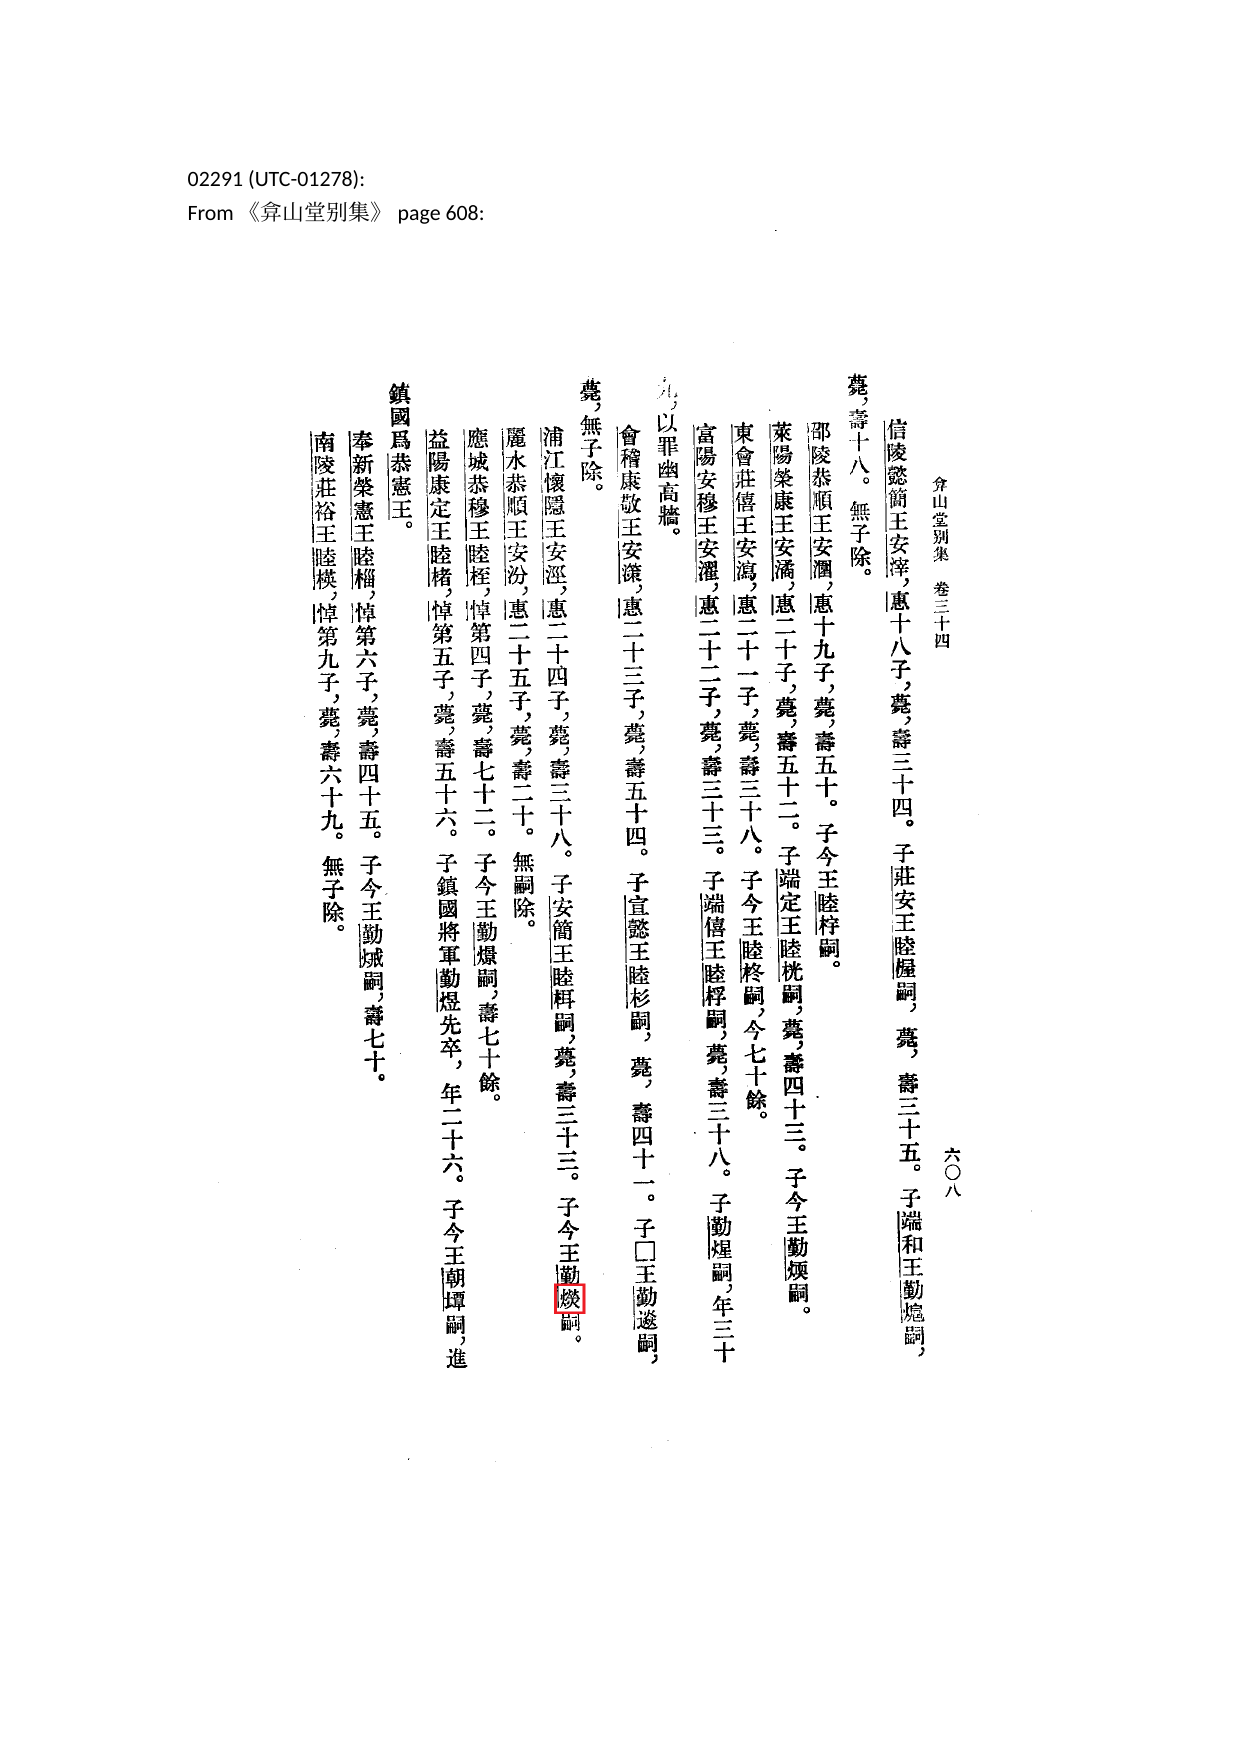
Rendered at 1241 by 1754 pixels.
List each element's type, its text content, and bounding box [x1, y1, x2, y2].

text From 《弇山堂别集》 page 608: [187, 194, 1053, 227]
picture [187, 227, 1052, 1496]
text 02291 (UTC-01278): [187, 162, 1053, 194]
